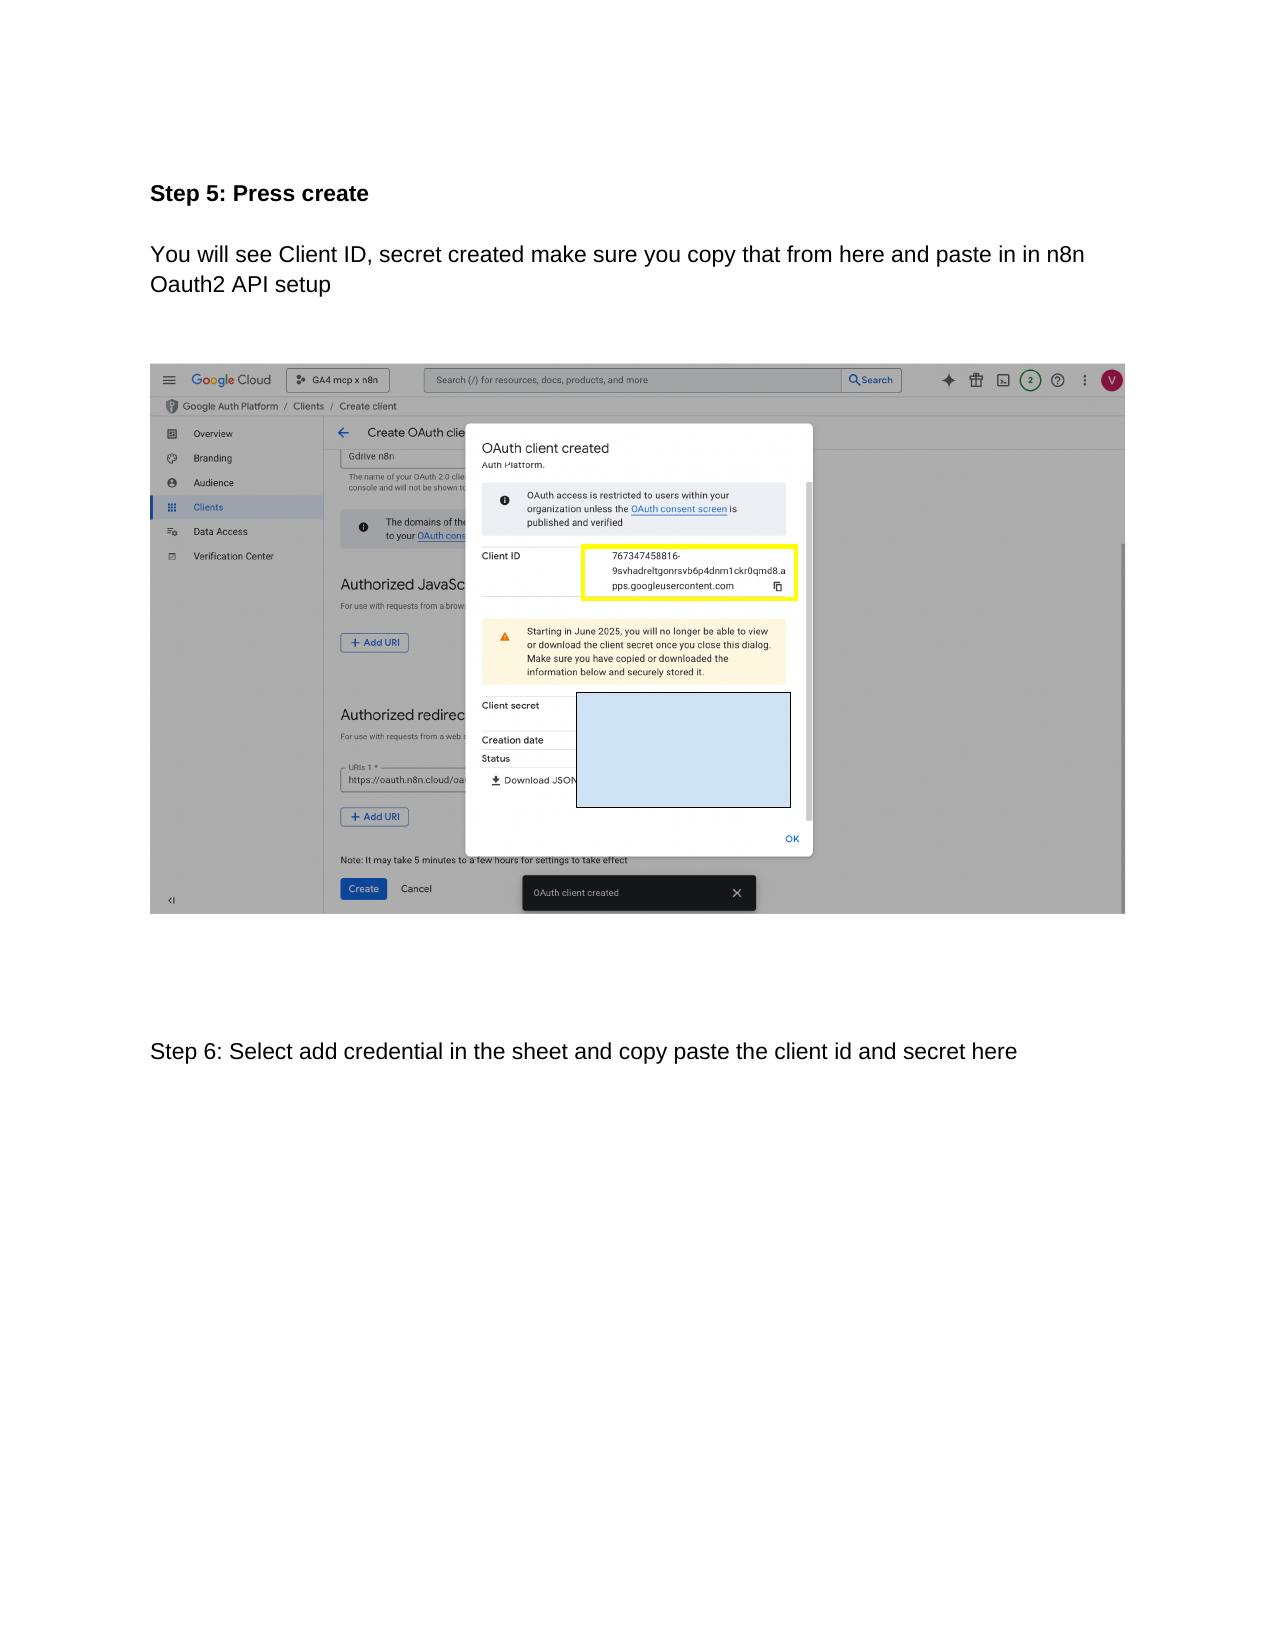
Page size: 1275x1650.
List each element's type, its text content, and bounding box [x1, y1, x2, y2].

picture [150, 361, 1125, 914]
text You will see Client ID, secret created make sure you copy that from here and paste in in n8n Oauth2 API setup [150, 241, 1125, 297]
text Step 6: Select add credential in the sheet and copy paste the client id and secret here [150, 1038, 1125, 1064]
text Step 5: Press create [150, 180, 1125, 237]
